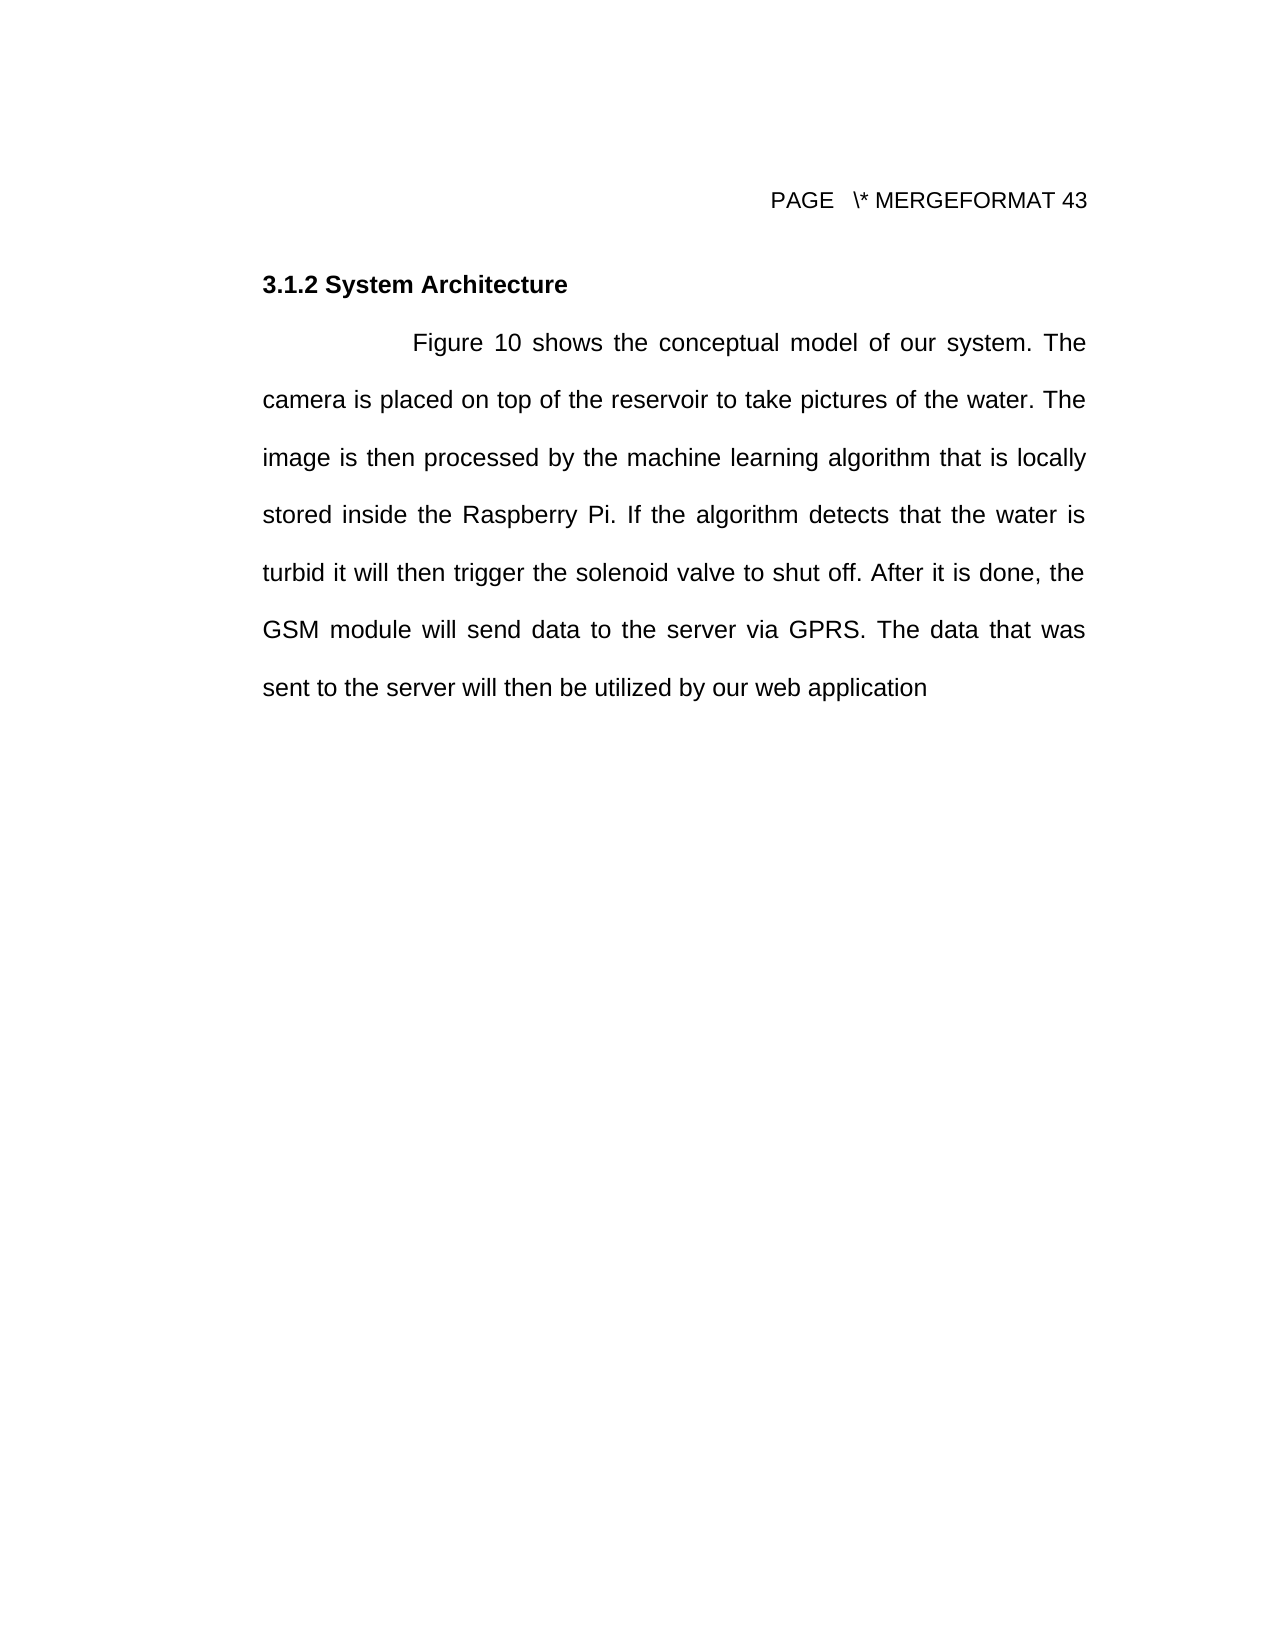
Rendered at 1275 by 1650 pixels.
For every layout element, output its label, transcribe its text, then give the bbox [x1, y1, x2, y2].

text Figure 10 shows the conceptual model of our system. The camera is placed on top of the reservoir to take pictures of the water. The image is then processed by the machine learning algorithm that is locally stored inside the Raspberry Pi. If the algorithm detects that the water is turbid it will then trigger the solenoid valve to shut off. After it is done, the GSM module will send data to the server via GPRS. The data that was sent to the server will then be utilized by our web application [262, 327, 1087, 701]
text 3.1.2 System Architecture [262, 270, 1087, 299]
